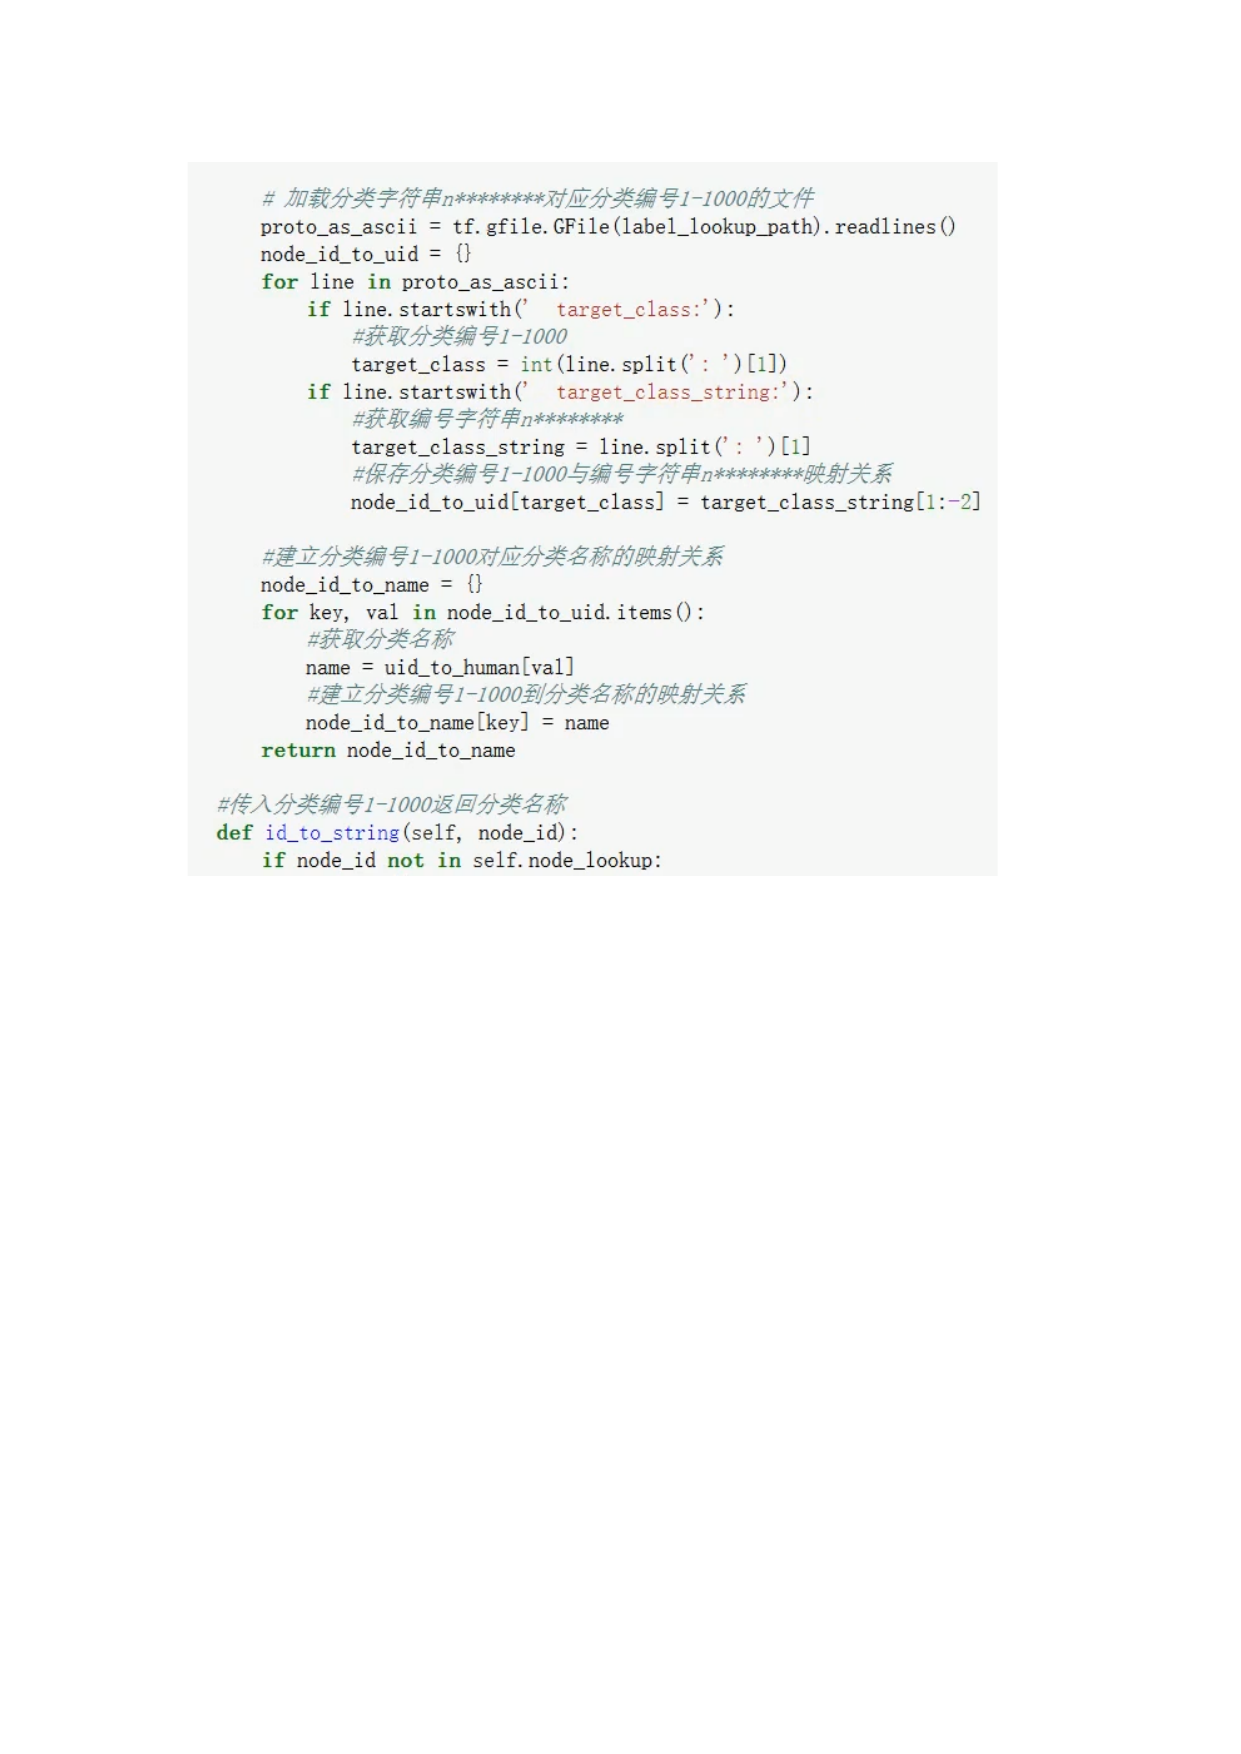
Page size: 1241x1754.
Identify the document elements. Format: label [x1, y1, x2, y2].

picture [187, 162, 998, 876]
